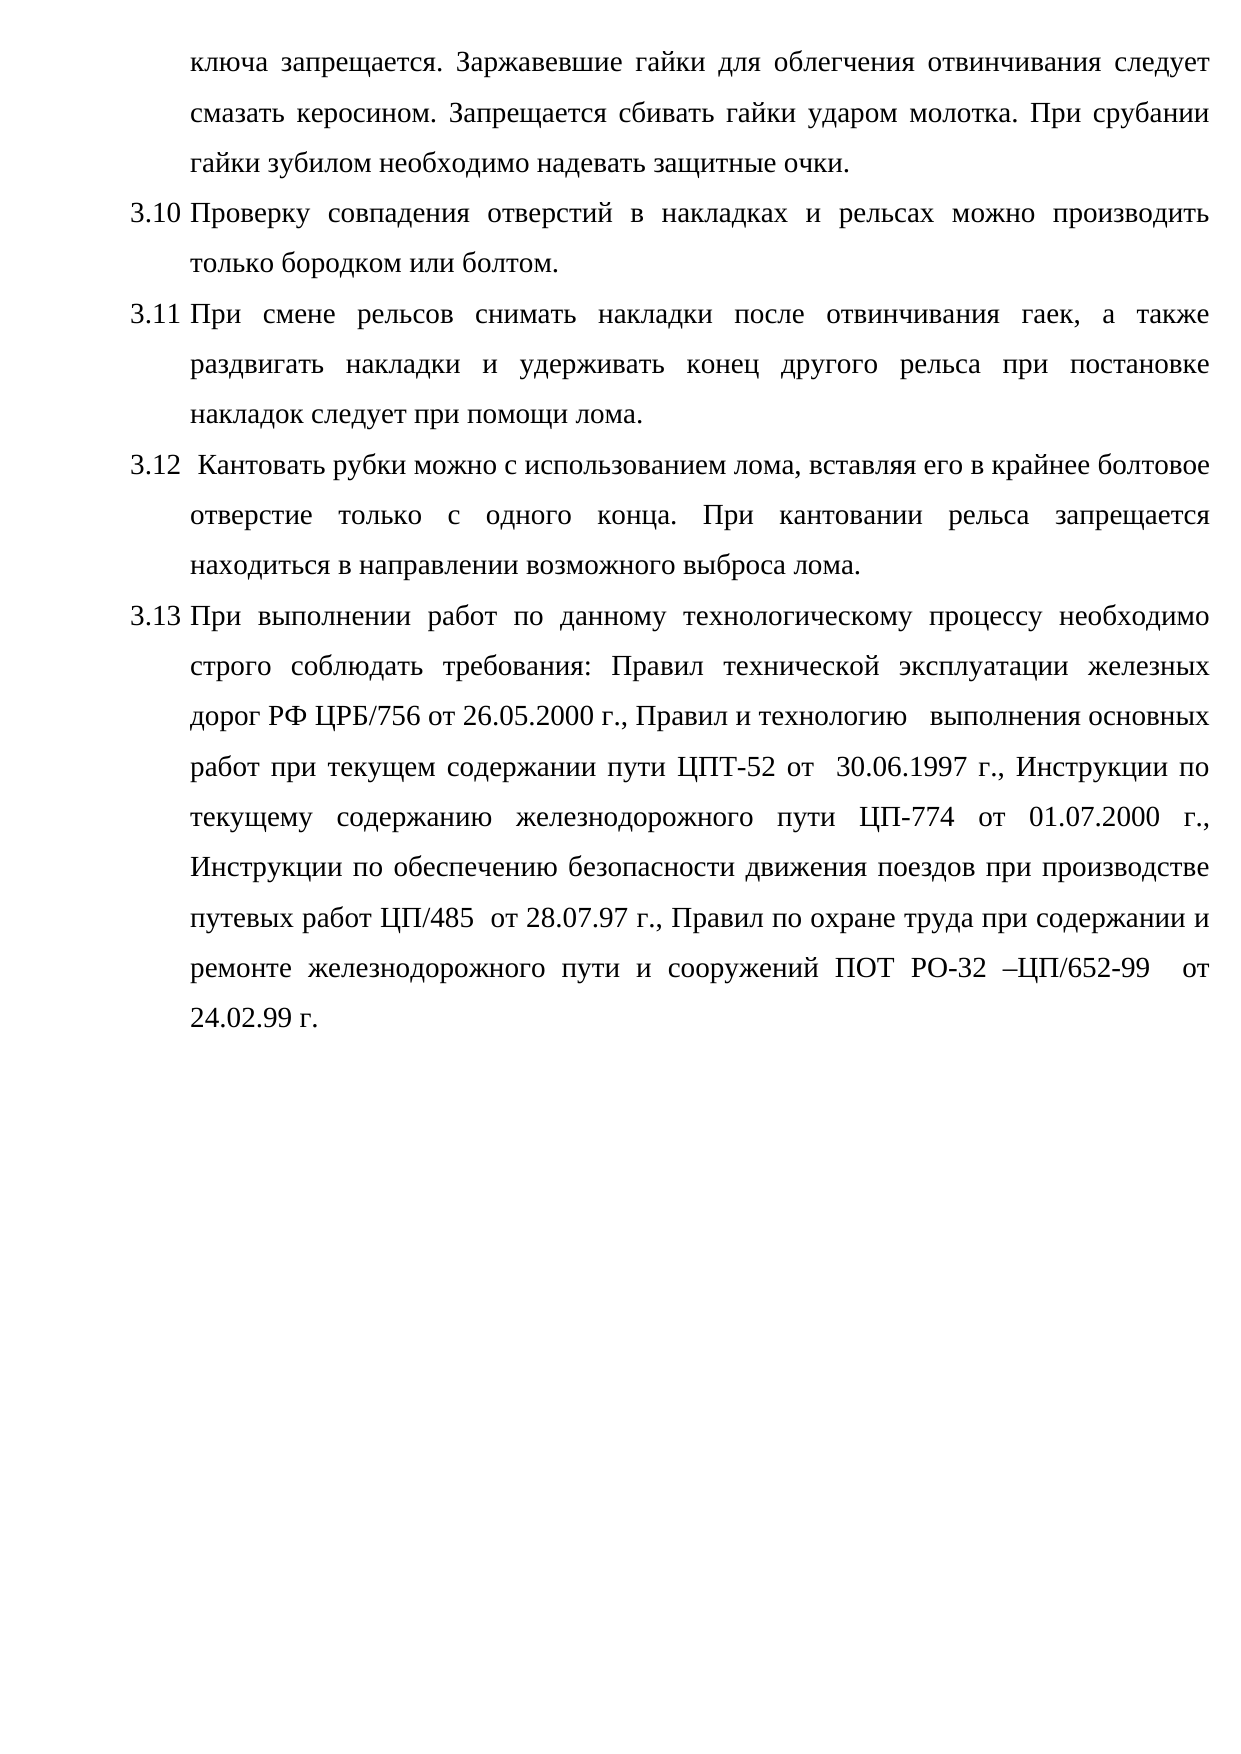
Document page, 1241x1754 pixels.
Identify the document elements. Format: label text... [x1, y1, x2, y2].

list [130, 44, 1211, 178]
list При выполнении работ по данному технологическому процессу необходимо строго соблюдать требования: Правил технической эксплуатации железных дорог РФ ЦРБ/756 от 26.05.2000 г., Правил и технологию выполнения основных работ при текущем содержании пути ЦПТ-52 от 30.06.1997 г., Инструкции по текущему содержанию железнодорожного пути ЦП-774 от 01.07.2000 г., Инструкции по обеспечению безопасности движения поездов при производстве путевых работ ЦП/485 от 28.07.97 г., Правил по охране труда при содержании и ремонте железнодорожного пути и сооружений ПОТ РО-32 –ЦП/652-99 от 24.02.99 г. [130, 598, 1211, 1034]
list При смене рельсов снимать накладки после отвинчивания гаек, а также раздвигать накладки и удерживать конец другого рельса при постановке накладок следует при помощи лома. [130, 296, 1211, 430]
list Кантовать рубки можно с использованием лома, вставляя его в крайнее болтовое отверстие только с одного конца. При кантовании рельса запрещается находиться в направлении возможного выброса лома. [130, 447, 1211, 581]
list Проверку совпадения отверстий в накладках и рельсах можно производить только бородком или болтом. [130, 195, 1211, 279]
